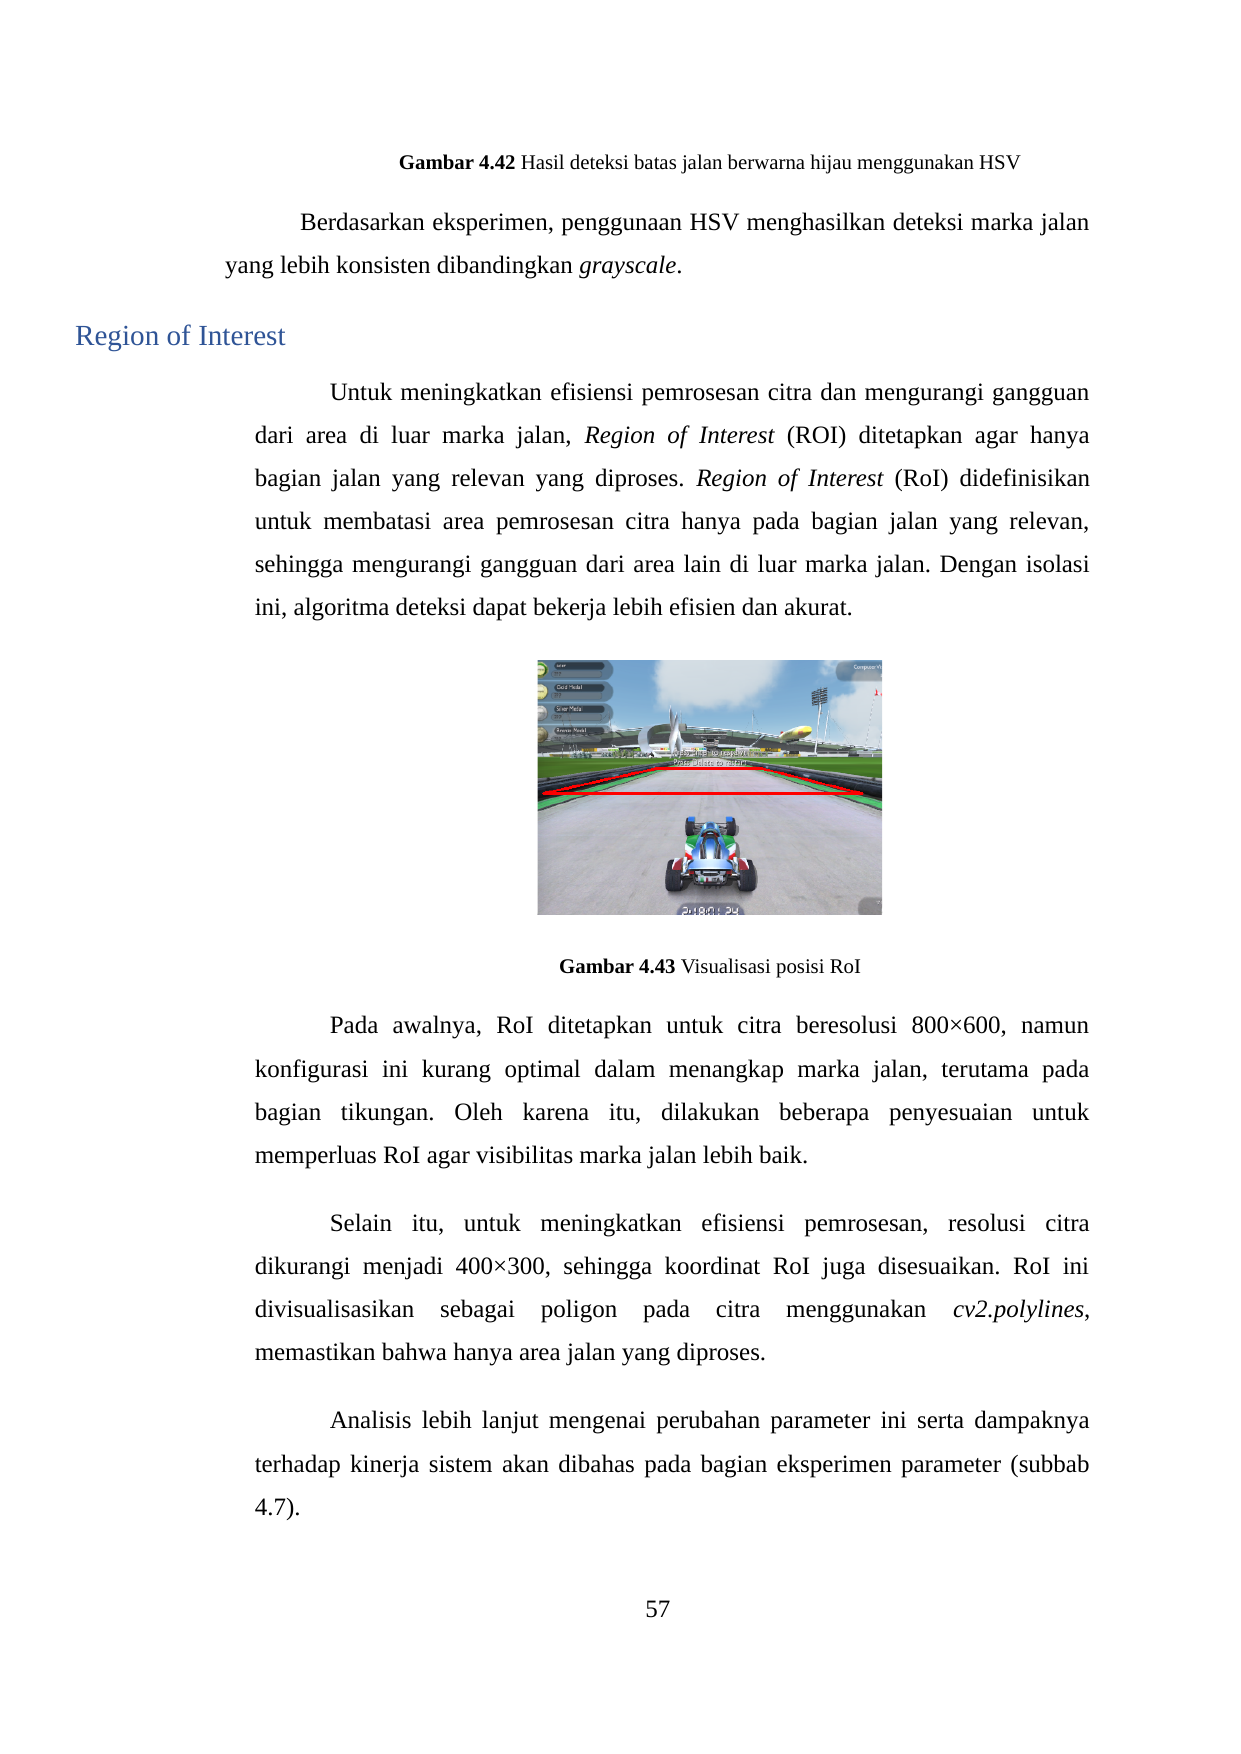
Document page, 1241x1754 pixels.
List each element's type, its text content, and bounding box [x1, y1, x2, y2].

text Untuk meningkatkan efisiensi pemrosesan citra dan mengurangi gangguan dari area di luar marka jalan, Region of Interest (ROI) ditetapkan agar hanya bagian jalan yang relevan yang diproses. Region of Interest (RoI) didefinisikan untuk membatasi area pemrosesan citra hanya pada bagian jalan yang relevan, sehingga mengurangi gangguan dari area lain di luar marka jalan. Dengan isolasi ini, algoritma deteksi dapat bekerja lebih efisien dan akurat. [254, 377, 1090, 621]
text Pada awalnya, RoI ditetapkan untuk citra beresolusi 800×600, namun konfigurasi ini kurang optimal dalam menangkap marka jalan, terutama pada bagian tikungan. Oleh karena itu, dilakukan beberapa penyesuaian untuk memperluas RoI agar visibilitas marka jalan lebih baik. [254, 1011, 1090, 1169]
text Berdasarkan eksperimen, penggunaan HSV menghasilkan deteksi marka jalan yang lebih konsisten dibandingkan grayscale. [225, 207, 1090, 279]
picture [537, 660, 883, 915]
subtitle Region of Interest [75, 318, 1090, 352]
text Analisis lebih lanjut mengenai perubahan parameter ini serta dampaknya terhadap kinerja sistem akan dibahas pada bagian eksperimen parameter (subbab 4.7). [254, 1406, 1090, 1521]
text Selain itu, untuk meningkatkan efisiensi pemrosesan, resolusi citra dikurangi menjadi 400×300, sehingga koordinat RoI juga disesuaikan. RoI ini divisualisasikan sebagai poligon pada citra menggunakan cv2.polylines, memastikan bahwa hanya area jalan yang diproses. [254, 1208, 1090, 1366]
